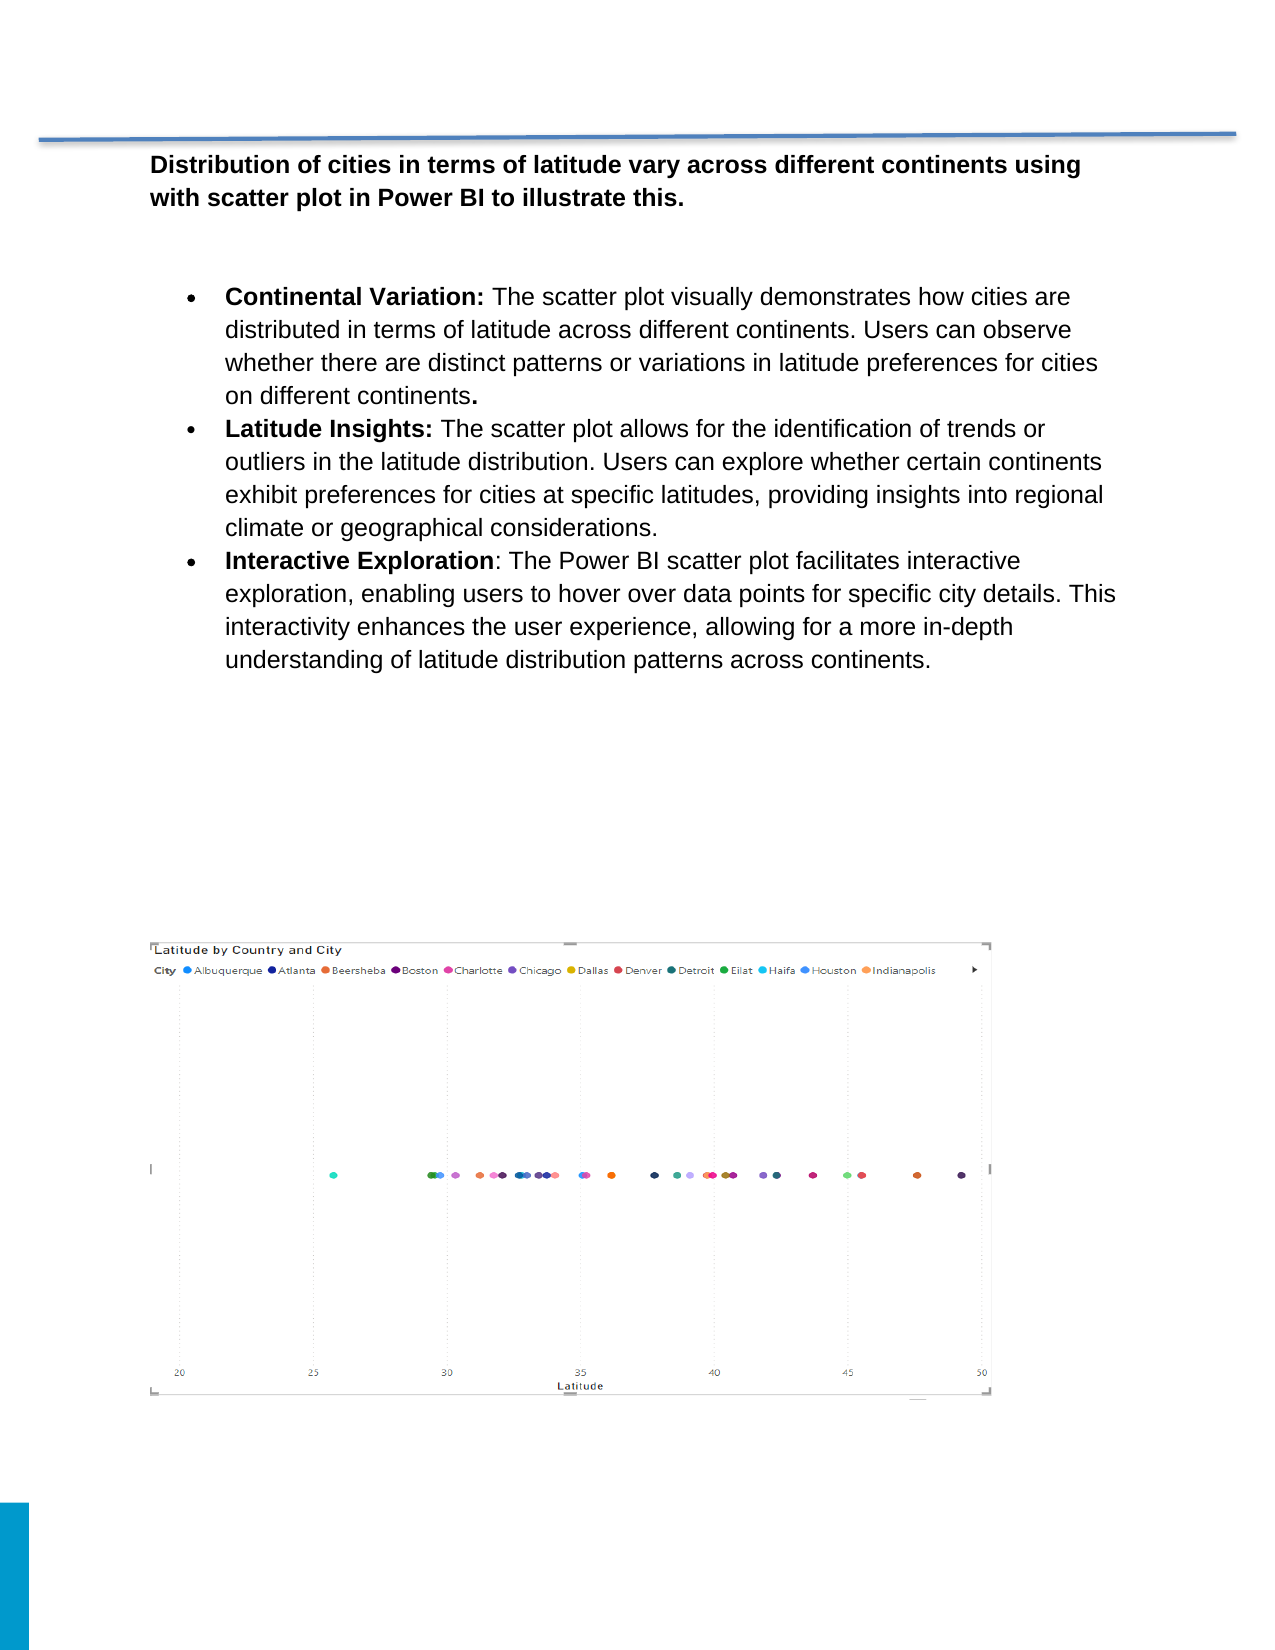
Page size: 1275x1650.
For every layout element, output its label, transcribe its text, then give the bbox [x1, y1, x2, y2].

text Distribution of cities in terms of latitude vary across different continents using with scatter plot in Power BI to illustrate this. [150, 150, 1125, 212]
picture [150, 942, 992, 1400]
list Continental Variation: The scatter plot visually demonstrates how cities are distributed in terms of latitude across different continents. Users can observe whether there are distinct patterns or variations in latitude preferences for cities on different continents. [187, 282, 1125, 410]
list Latitude Insights: The scatter plot allows for the identification of trends or outliers in the latitude distribution. Users can explore whether certain continents exhibit preferences for cities at specific latitudes, providing insights into regional climate or geographical considerations. [187, 414, 1125, 542]
list Interactive Exploration: The Power BI scatter plot facilitates interactive exploration, enabling users to hover over data points for specific city details. This interactivity enhances the user experience, allowing for a more in-depth understanding of latitude distribution patterns across continents. [187, 546, 1125, 674]
